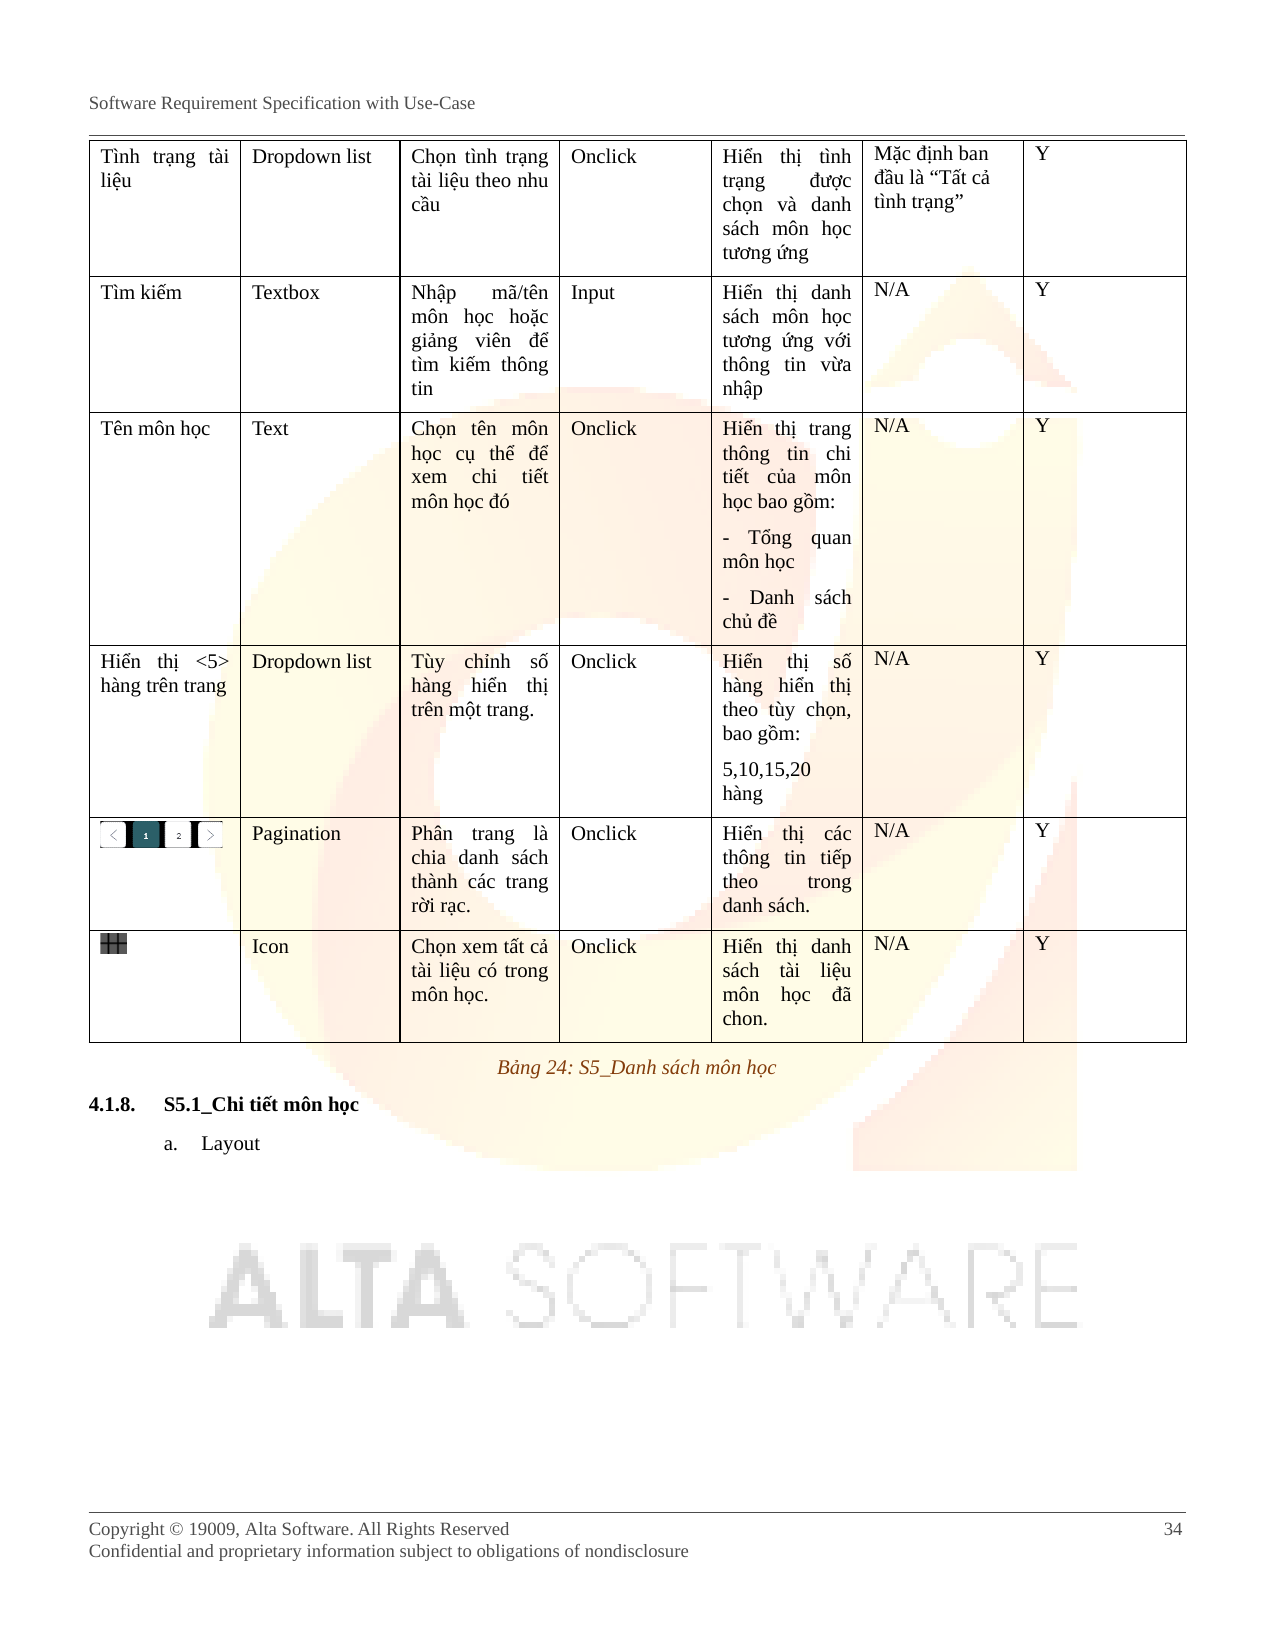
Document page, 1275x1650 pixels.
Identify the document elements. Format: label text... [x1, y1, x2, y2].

table_cell Hiển thị tình trạng được chọn và danh sách môn học tương ứng [712, 141, 862, 276]
table_cell Hiển thị danh sách môn học tương ứng với thông tin vừa nhập [712, 277, 862, 412]
table_cell Y [1024, 931, 1186, 1042]
table_cell Chọn tên môn học cụ thể để xem chi tiết môn học đó [401, 413, 559, 645]
table_cell Hiển thị <5> hàng trên trang [90, 646, 240, 817]
table_cell Tùy chỉnh số hàng hiển thị trên một trang. [401, 646, 559, 817]
table_cell Mặc định ban đầu là “Tất cả tình trạng” [863, 141, 1023, 276]
table_cell Y [1024, 646, 1186, 817]
list Layout [163, 1131, 1186, 1155]
picture [100, 821, 223, 848]
table_cell N/A [863, 277, 1023, 412]
table_cell Chọn tình trạng tài liệu theo nhu cầu [401, 141, 559, 276]
table_cell Onclick [560, 646, 711, 817]
table_cell [90, 818, 240, 929]
table_cell Pagination [241, 818, 399, 929]
table_cell Onclick [560, 931, 711, 1042]
table_cell Textbox [241, 277, 399, 412]
table_cell Y [1024, 277, 1186, 412]
table_cell Text [241, 413, 399, 645]
table_cell N/A [863, 818, 1023, 929]
table_cell Dropdown list [241, 141, 399, 276]
table_cell Nhập mã/tên môn học hoặc giảng viên để tìm kiếm thông tin [401, 277, 559, 412]
table_cell Tình trạng tài liệu [90, 141, 240, 276]
table_cell Hiển thị các thông tin tiếp theo trong danh sách. [712, 818, 862, 929]
table_cell Hiển thị số hàng hiển thị theo tùy chọn, bao gồm: 5,10,15,20 hàng [712, 646, 862, 817]
table_cell Onclick [560, 413, 711, 645]
table_cell Onclick [560, 818, 711, 929]
table_cell Y [1024, 141, 1186, 276]
subtitle S5.1_Chi tiết môn học [88, 1092, 1186, 1116]
table_cell Hiển thị trang thông tin chi tiết của môn học bao gồm: - Tổng quan môn học - Danh sách chủ đề [712, 413, 862, 645]
table_cell Dropdown list [241, 646, 399, 817]
table_cell Input [560, 277, 711, 412]
table_cell Hiển thị danh sách tài liệu môn học đã chon. [712, 931, 862, 1042]
table_cell Y [1024, 413, 1186, 645]
table_cell Tên môn học [90, 413, 240, 645]
table_cell Phân trang là chia danh sách thành các trang rời rạc. [401, 818, 559, 929]
table_cell N/A [863, 931, 1023, 1042]
table_cell N/A [863, 413, 1023, 645]
table_cell Chọn xem tất cả tài liệu có trong môn học. [401, 931, 559, 1042]
table_cell Tìm kiếm [90, 277, 240, 412]
table_cell Onclick [560, 141, 711, 276]
table_cell [90, 931, 240, 1042]
table_cell Icon [241, 931, 399, 1042]
picture [100, 933, 127, 954]
table_cell N/A [863, 646, 1023, 817]
text Bảng 24: S5_Danh sách môn học [88, 1055, 1186, 1079]
table_cell Y [1024, 818, 1186, 929]
